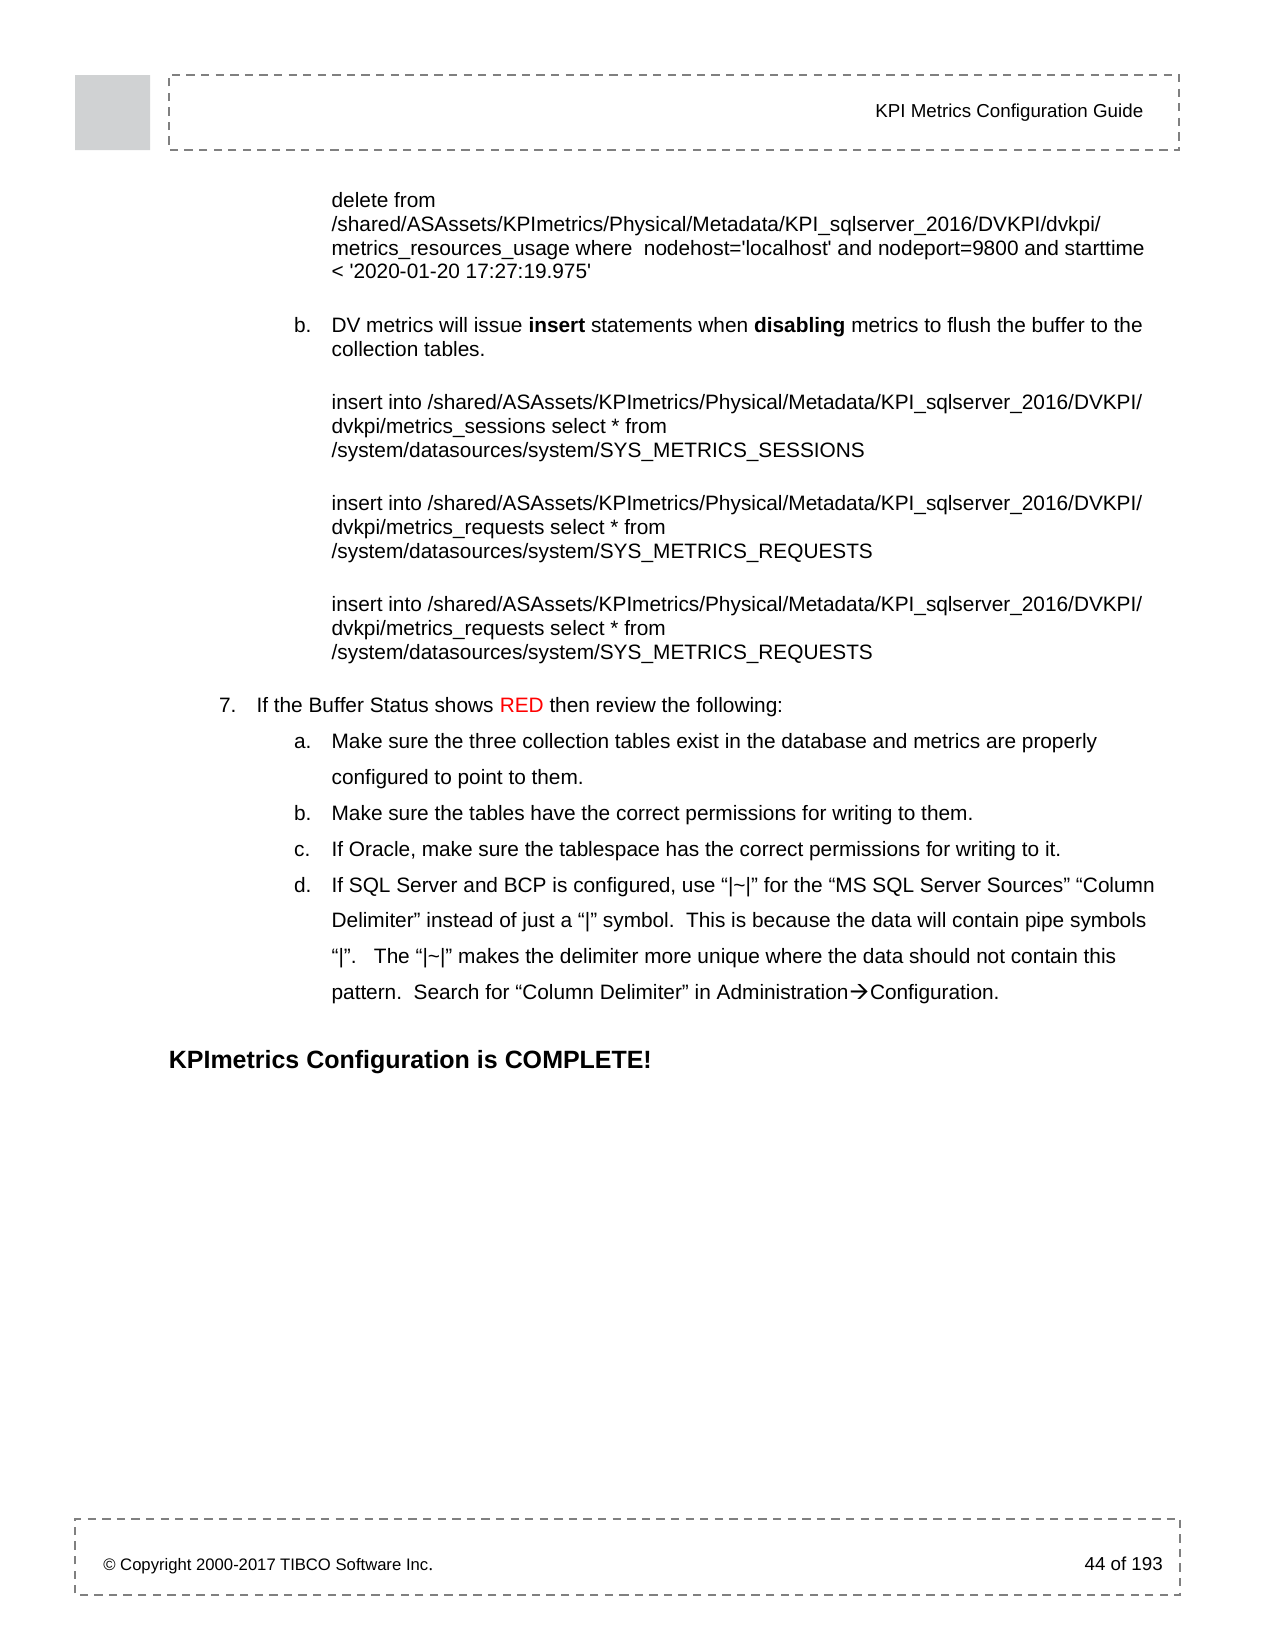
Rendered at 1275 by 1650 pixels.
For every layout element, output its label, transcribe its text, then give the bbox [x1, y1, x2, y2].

list Make sure the tables have the correct permissions for writing to them. [294, 801, 1162, 824]
text insert into /shared/ASAssets/KPImetrics/Physical/Metadata/KPI_sqlserver_2016/DVKPI/dvkpi/metrics_requests select * from /system/datasources/system/SYS_METRICS_REQUESTS [331, 491, 1162, 562]
text delete from /shared/ASAssets/KPImetrics/Physical/Metadata/KPI_sqlserver_2016/DVKPI/dvkpi/metrics_resources_usage where nodehost='localhost' and nodeport=9800 and starttime < '2020-01-20 17:27:19.975' [331, 187, 1162, 283]
text insert into /shared/ASAssets/KPImetrics/Physical/Metadata/KPI_sqlserver_2016/DVKPI/dvkpi/metrics_requests select * from /system/datasources/system/SYS_METRICS_REQUESTS [331, 592, 1162, 663]
text KPImetrics Configuration is COMPLETE! [169, 1045, 1162, 1074]
list If SQL Server and BCP is configured, use “|~|” for the “MS SQL Server Sources” “Column Delimiter” instead of just a “|” symbol. This is because the data will contain pipe symbols “|”. The “|~|” makes the delimiter more unique where the data should not contain this pattern. Search for “Column Delimiter” in AdministrationConfiguration. [294, 872, 1162, 1004]
list Make sure the three collection tables exist in the database and metrics are properly configured to point to them. [294, 729, 1162, 788]
list If the Buffer Status shows RED then review the following: [219, 693, 1162, 717]
text insert into /shared/ASAssets/KPImetrics/Physical/Metadata/KPI_sqlserver_2016/DVKPI/dvkpi/metrics_sessions select * from /system/datasources/system/SYS_METRICS_SESSIONS [331, 389, 1162, 461]
list DV metrics will issue insert statements when disabling metrics to flush the buffer to the collection tables. [294, 312, 1162, 360]
list If Oracle, make sure the tablespace has the correct permissions for writing to it. [294, 836, 1162, 860]
